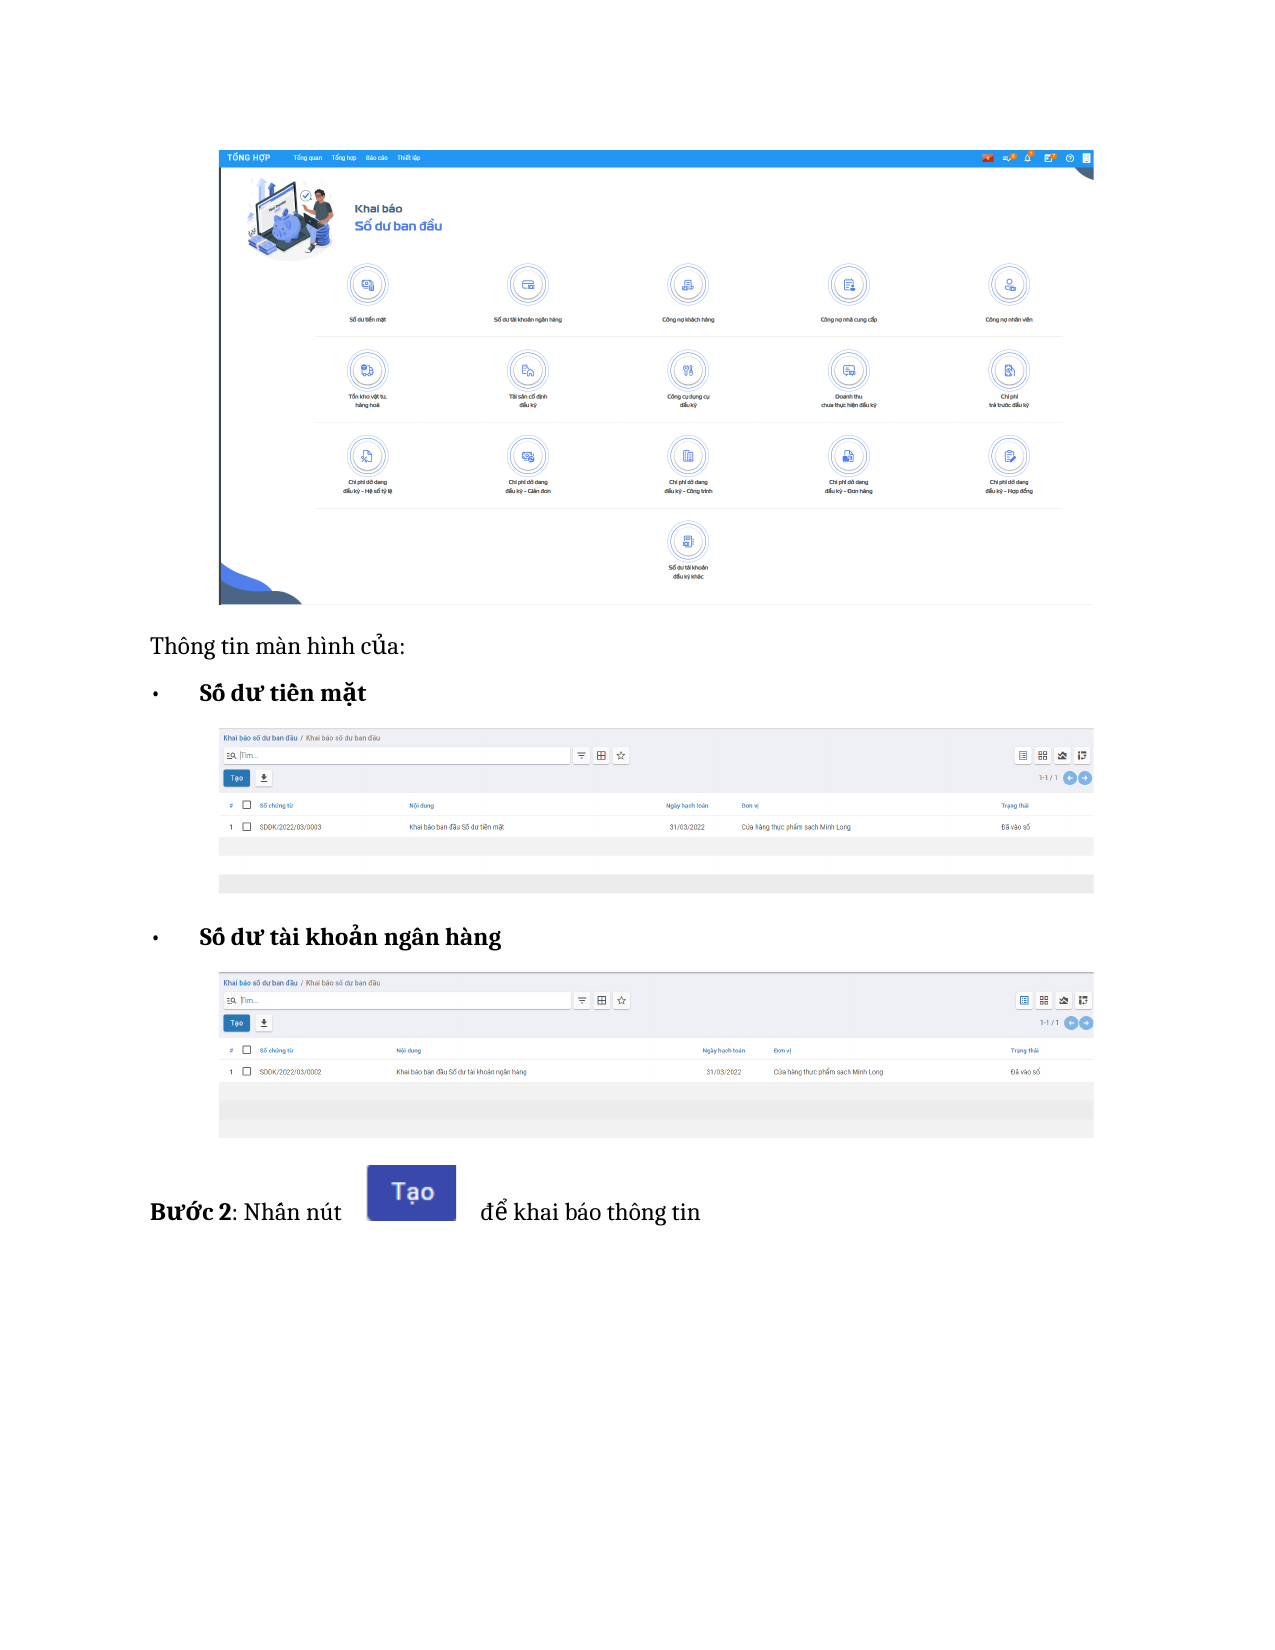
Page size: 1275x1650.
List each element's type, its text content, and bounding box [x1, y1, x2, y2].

list Số dư tiền mặt [150, 679, 1125, 708]
list Số dư tài khoản ngân hàng [150, 923, 1125, 952]
text Thông tin màn hình của: [150, 632, 1125, 660]
text Bước 2: Nhấn nút để khai báo thông tin [150, 1165, 1125, 1227]
picture [218, 972, 1094, 1138]
picture [218, 728, 1094, 896]
picture [366, 1165, 457, 1221]
picture [218, 150, 1094, 605]
